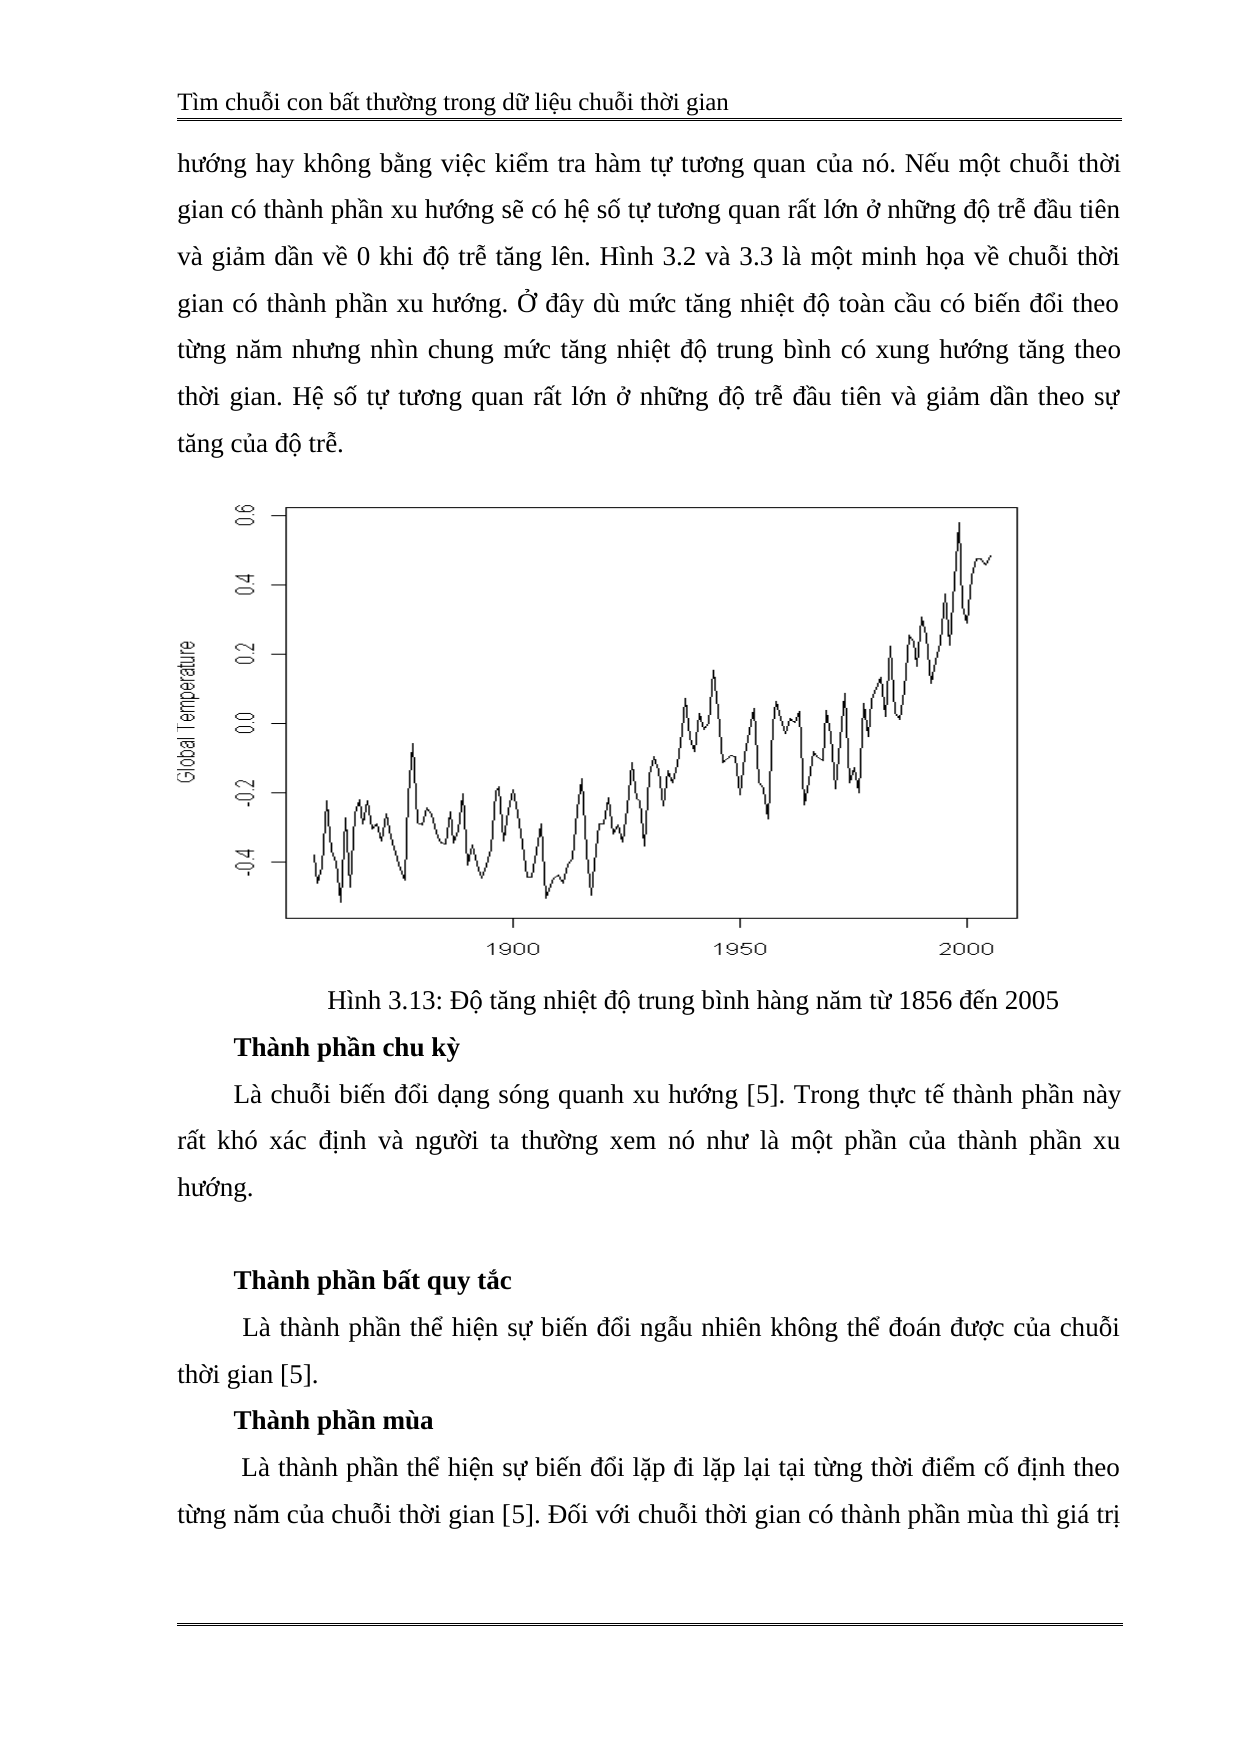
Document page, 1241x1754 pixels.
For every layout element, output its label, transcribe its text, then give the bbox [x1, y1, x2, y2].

picture [177, 473, 1048, 969]
text Thành phần chu kỳ [177, 1031, 1122, 1062]
text Là chuỗi biến đổi dạng sóng quanh xu hướng [5]. Trong thực tế thành phần này rất khó xác định và người ta thường xem nó như là một phần của thành phần xu hướng. [177, 1078, 1122, 1202]
text Thành phần mùa [177, 1404, 1122, 1436]
text Thành phần bất quy tắc [177, 1264, 1122, 1296]
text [177, 1451, 1122, 1529]
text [177, 147, 1122, 458]
text Là thành phần thể hiện sự biến đổi ngẫu nhiên không thể đoán được của chuỗi thời gian [5]. [177, 1311, 1122, 1389]
